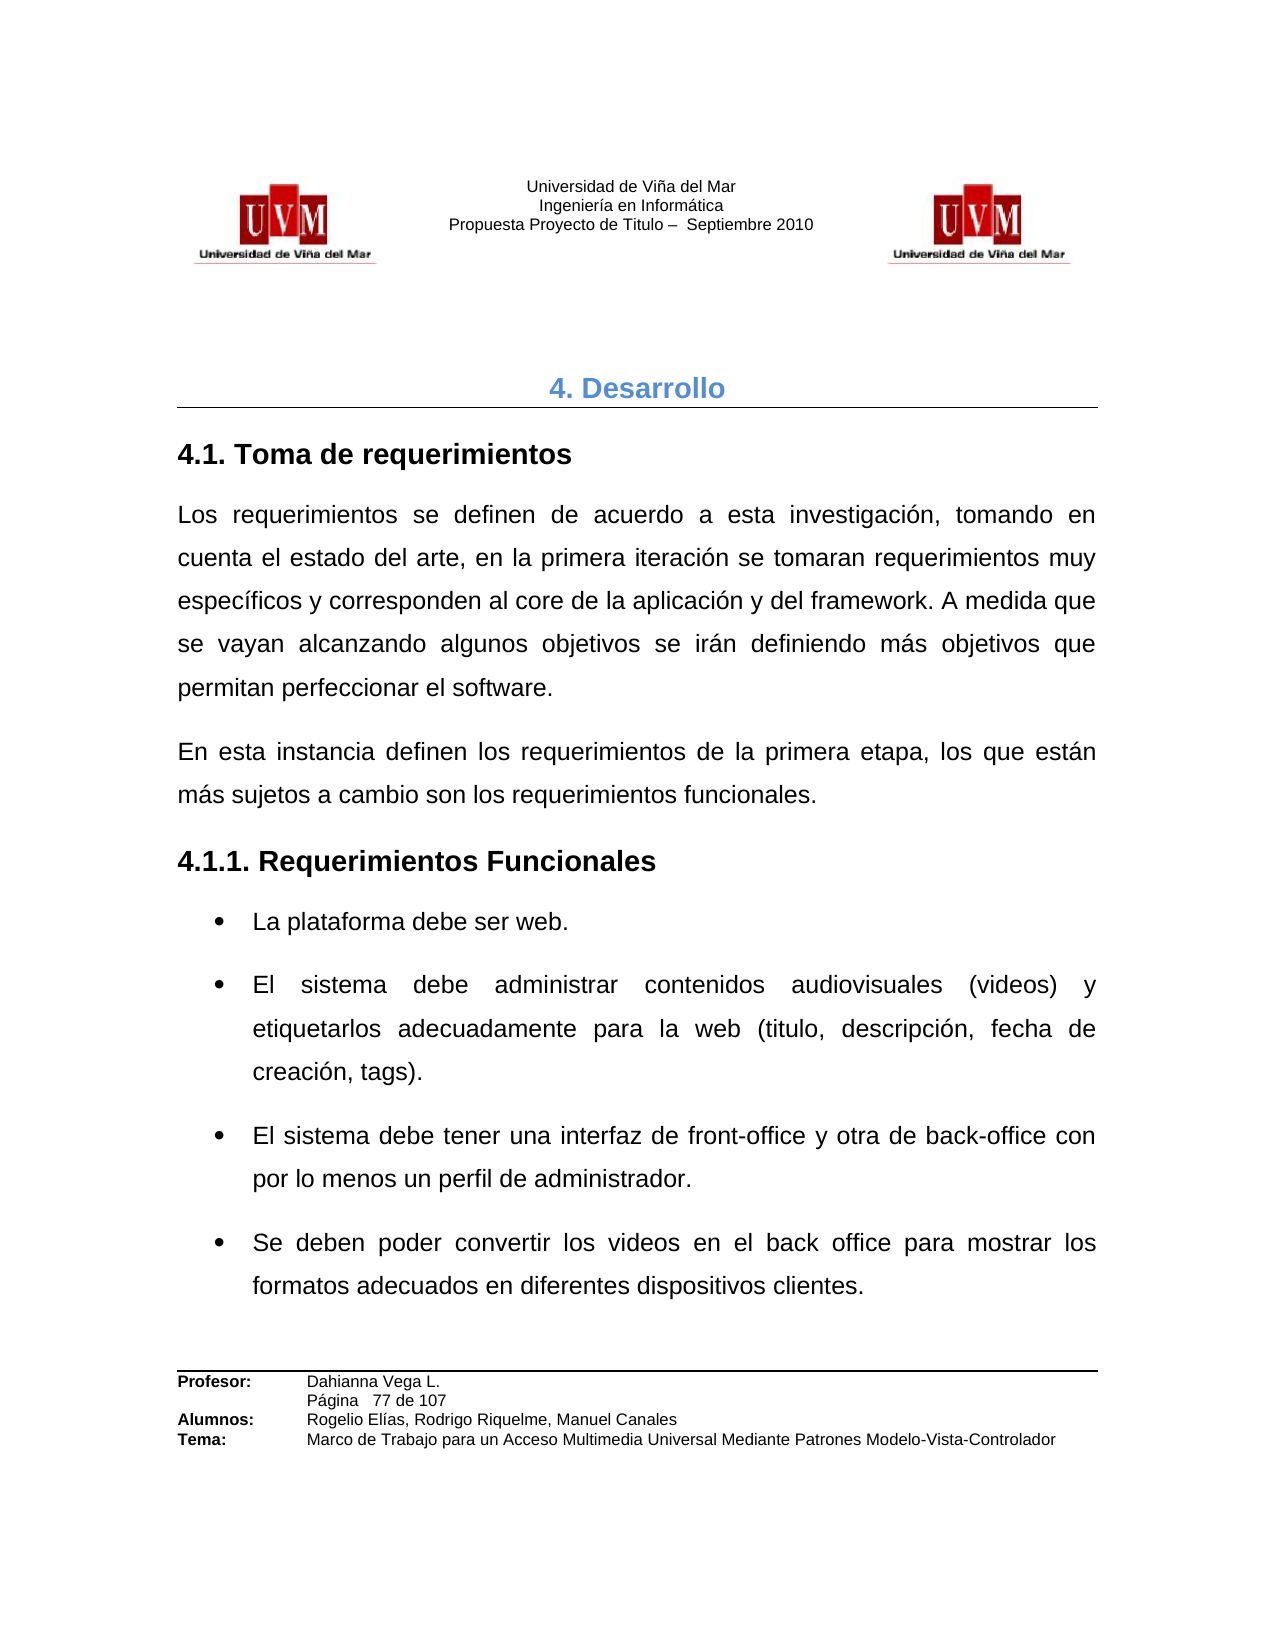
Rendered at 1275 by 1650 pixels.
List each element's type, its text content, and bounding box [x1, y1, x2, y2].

list El sistema debe administrar contenidos audiovisuales (videos) y etiquetarlos adecuadamente para la web (titulo, descripción, fecha de creación, tags). [215, 971, 1098, 1086]
title 4. Desarrollo [177, 371, 1098, 407]
text Los requerimientos se definen de acuerdo a esta investigación, tomando en cuenta el estado del arte, en la primera iteración se tomaran requerimientos muy específicos y corresponden al core de la aplicación y del framework. A medida que se vayan alcanzando algunos objetivos se irán definiendo más objetivos que permitan perfeccionar el software. [177, 500, 1098, 701]
list El sistema debe tener una interfaz de front-office y otra de back-office con por lo menos un perfil de administrador. [215, 1121, 1098, 1193]
text En esta instancia definen los requerimientos de la primera etapa, los que están más sujetos a cambio son los requerimientos funcionales. [177, 737, 1098, 808]
picture [177, 176, 390, 267]
subtitle 4.1. Toma de requerimientos [177, 437, 1098, 471]
picture [871, 176, 1084, 267]
list Se deben poder convertir los videos en el back office para mostrar los formatos adecuados en diferentes dispositivos clientes. [215, 1228, 1098, 1300]
list La plataforma debe ser web. [215, 906, 1098, 935]
subtitle 4.1.1. Requerimientos Funcionales [177, 844, 1098, 877]
